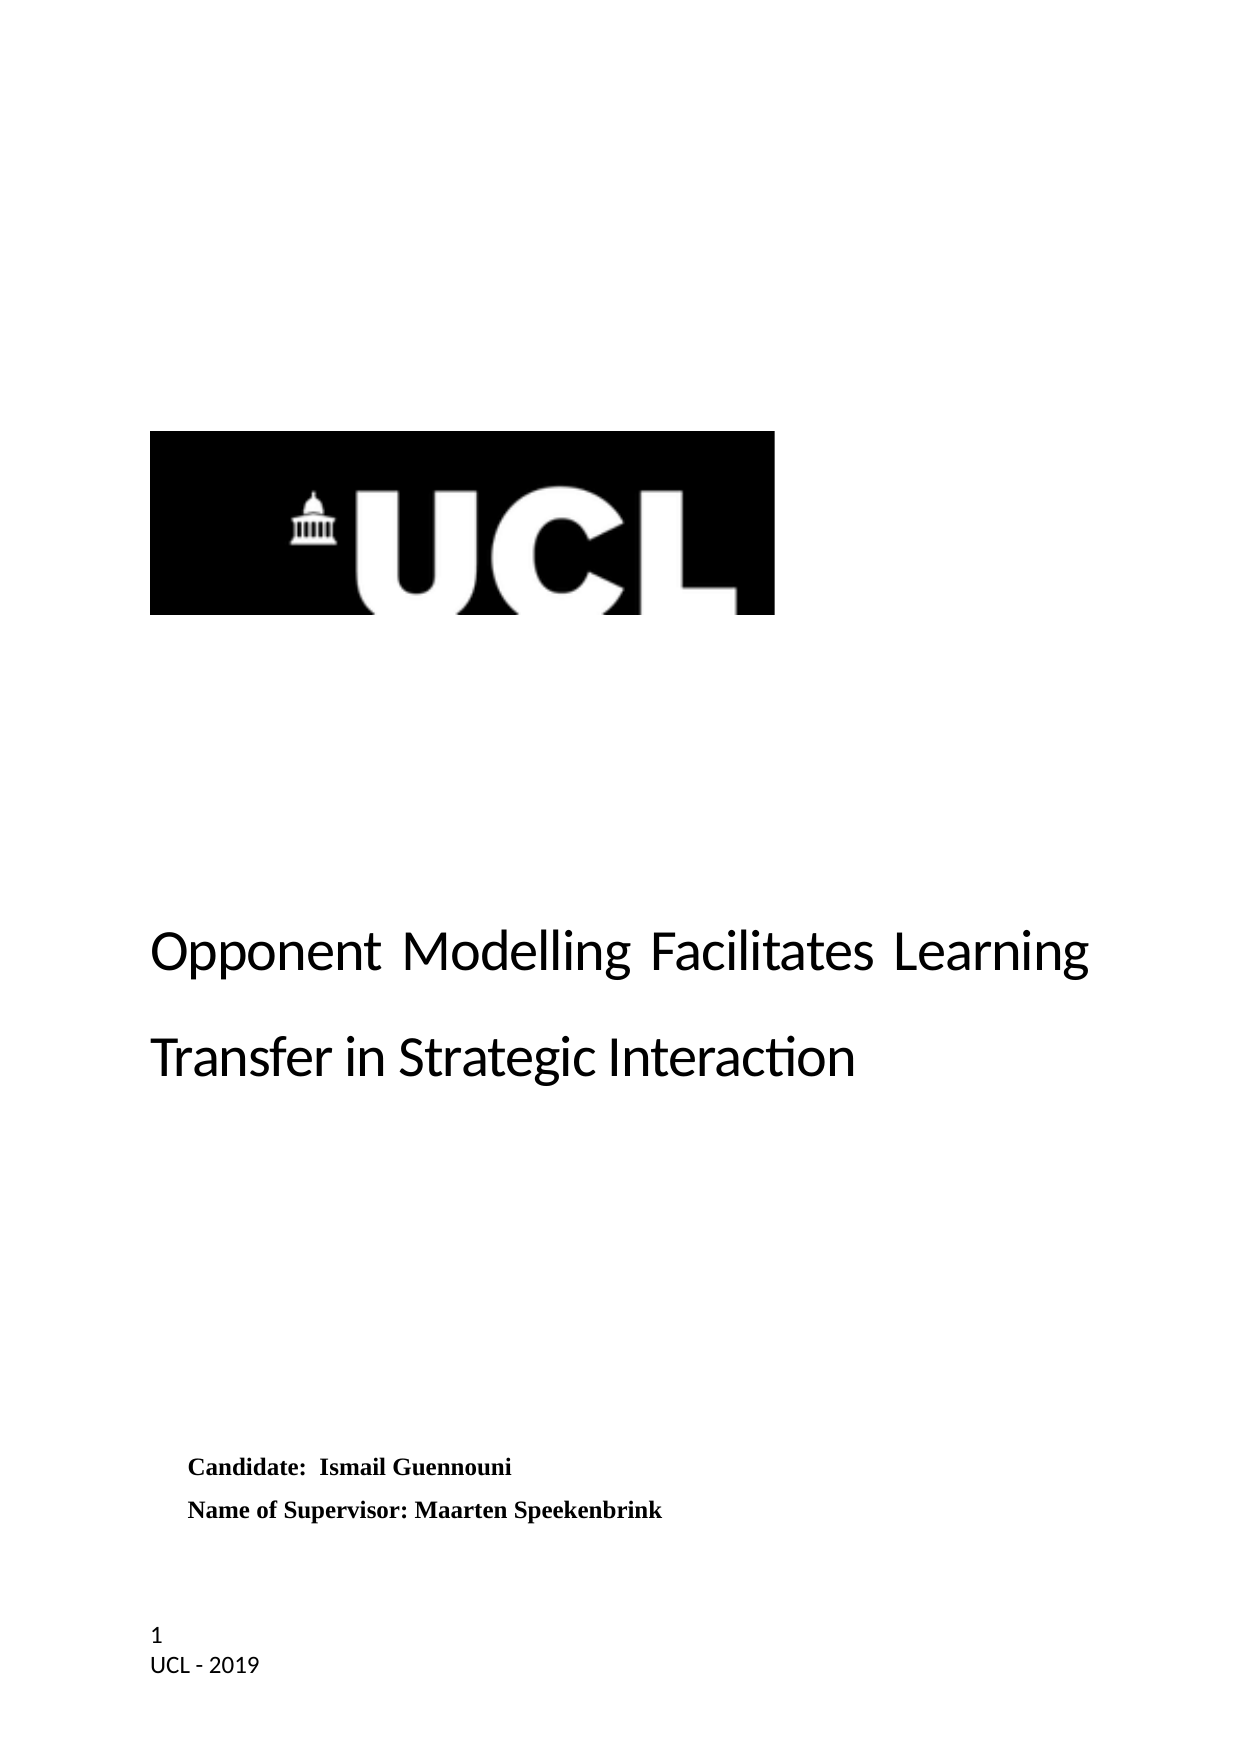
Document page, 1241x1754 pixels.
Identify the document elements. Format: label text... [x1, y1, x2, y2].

title Opponent Modelling Facilitates Learning Transfer in Strategic Interaction [150, 913, 1090, 1091]
text Candidate: Ismail Guennouni [150, 1452, 1090, 1480]
picture [150, 431, 775, 615]
text Name of Supervisor: Maarten Speekenbrink [150, 1495, 1090, 1523]
